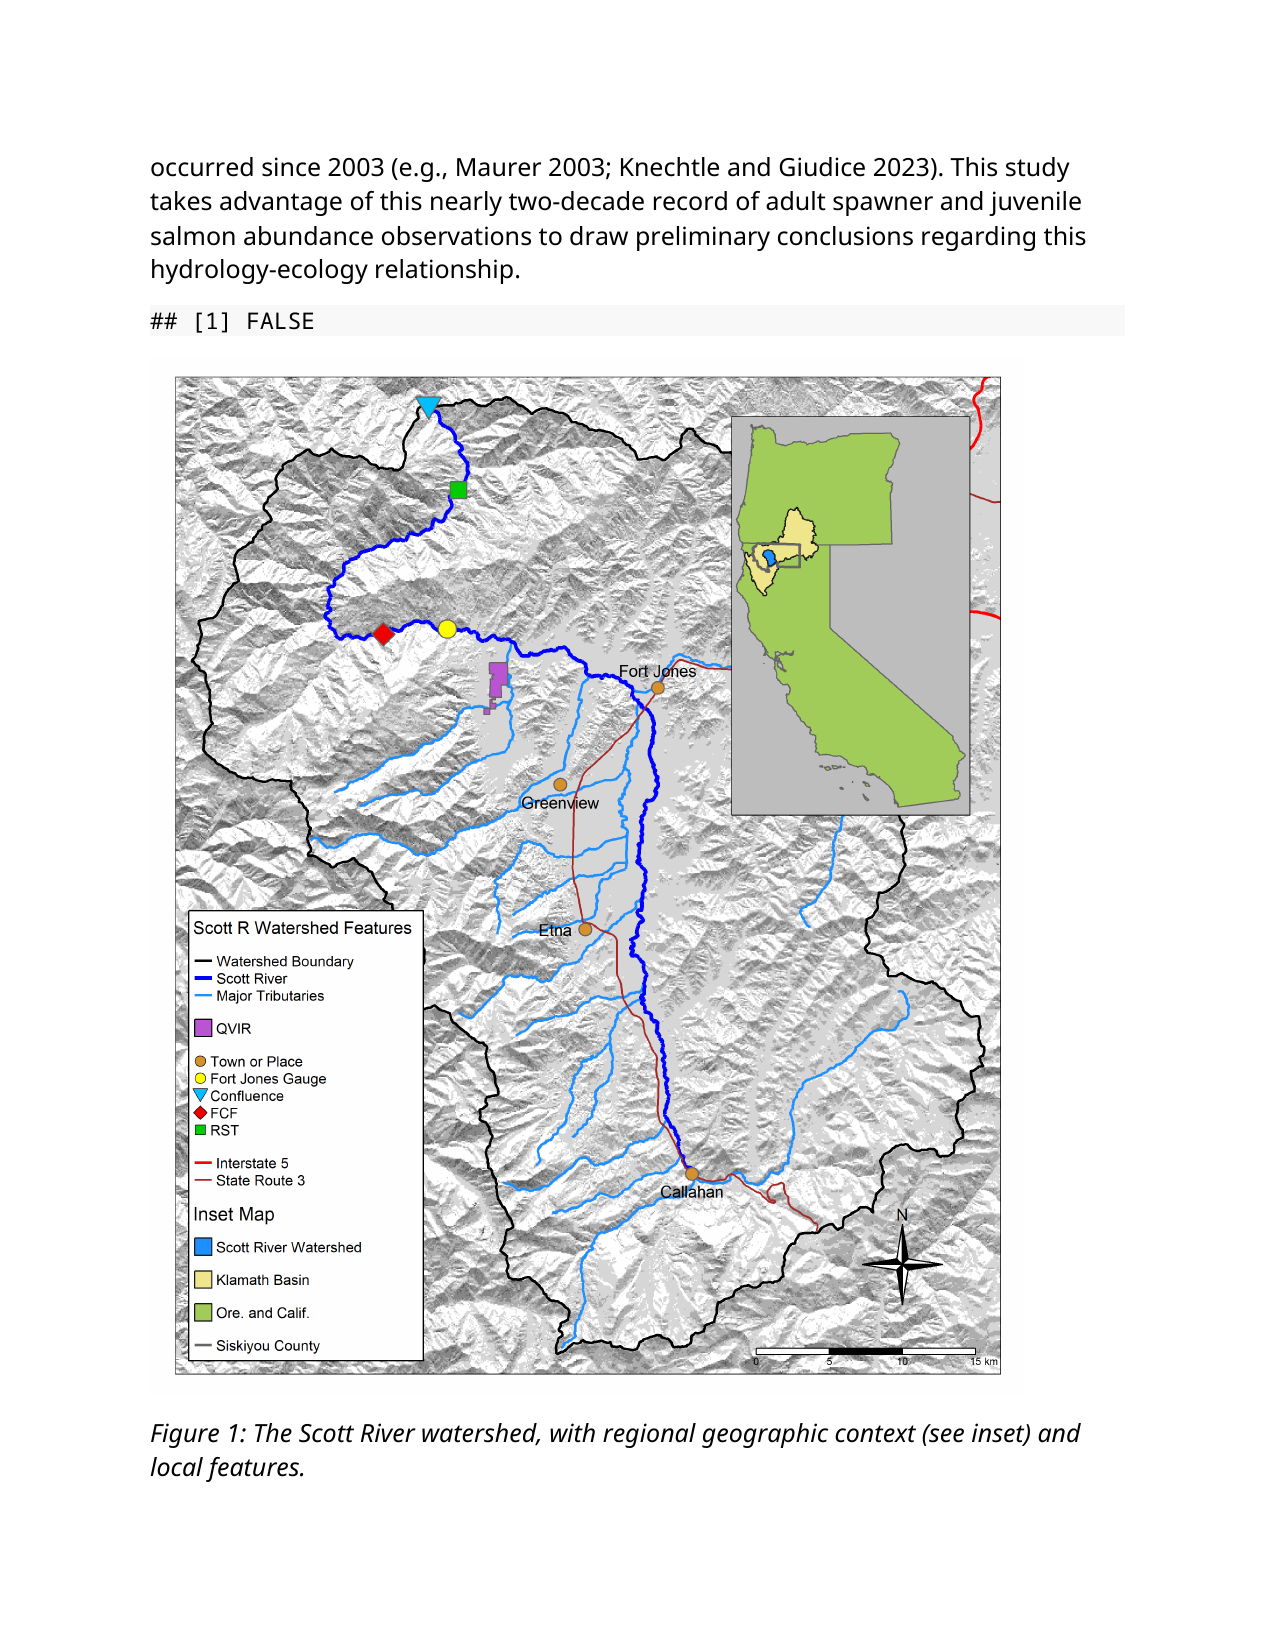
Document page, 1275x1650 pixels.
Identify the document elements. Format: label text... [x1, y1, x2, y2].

picture [150, 357, 1025, 1395]
text ## [1] FALSE [150, 305, 1125, 336]
text Figure 1: The Scott River watershed, with regional geographic context (see inset) and local features. [150, 1415, 1125, 1483]
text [150, 150, 1125, 286]
